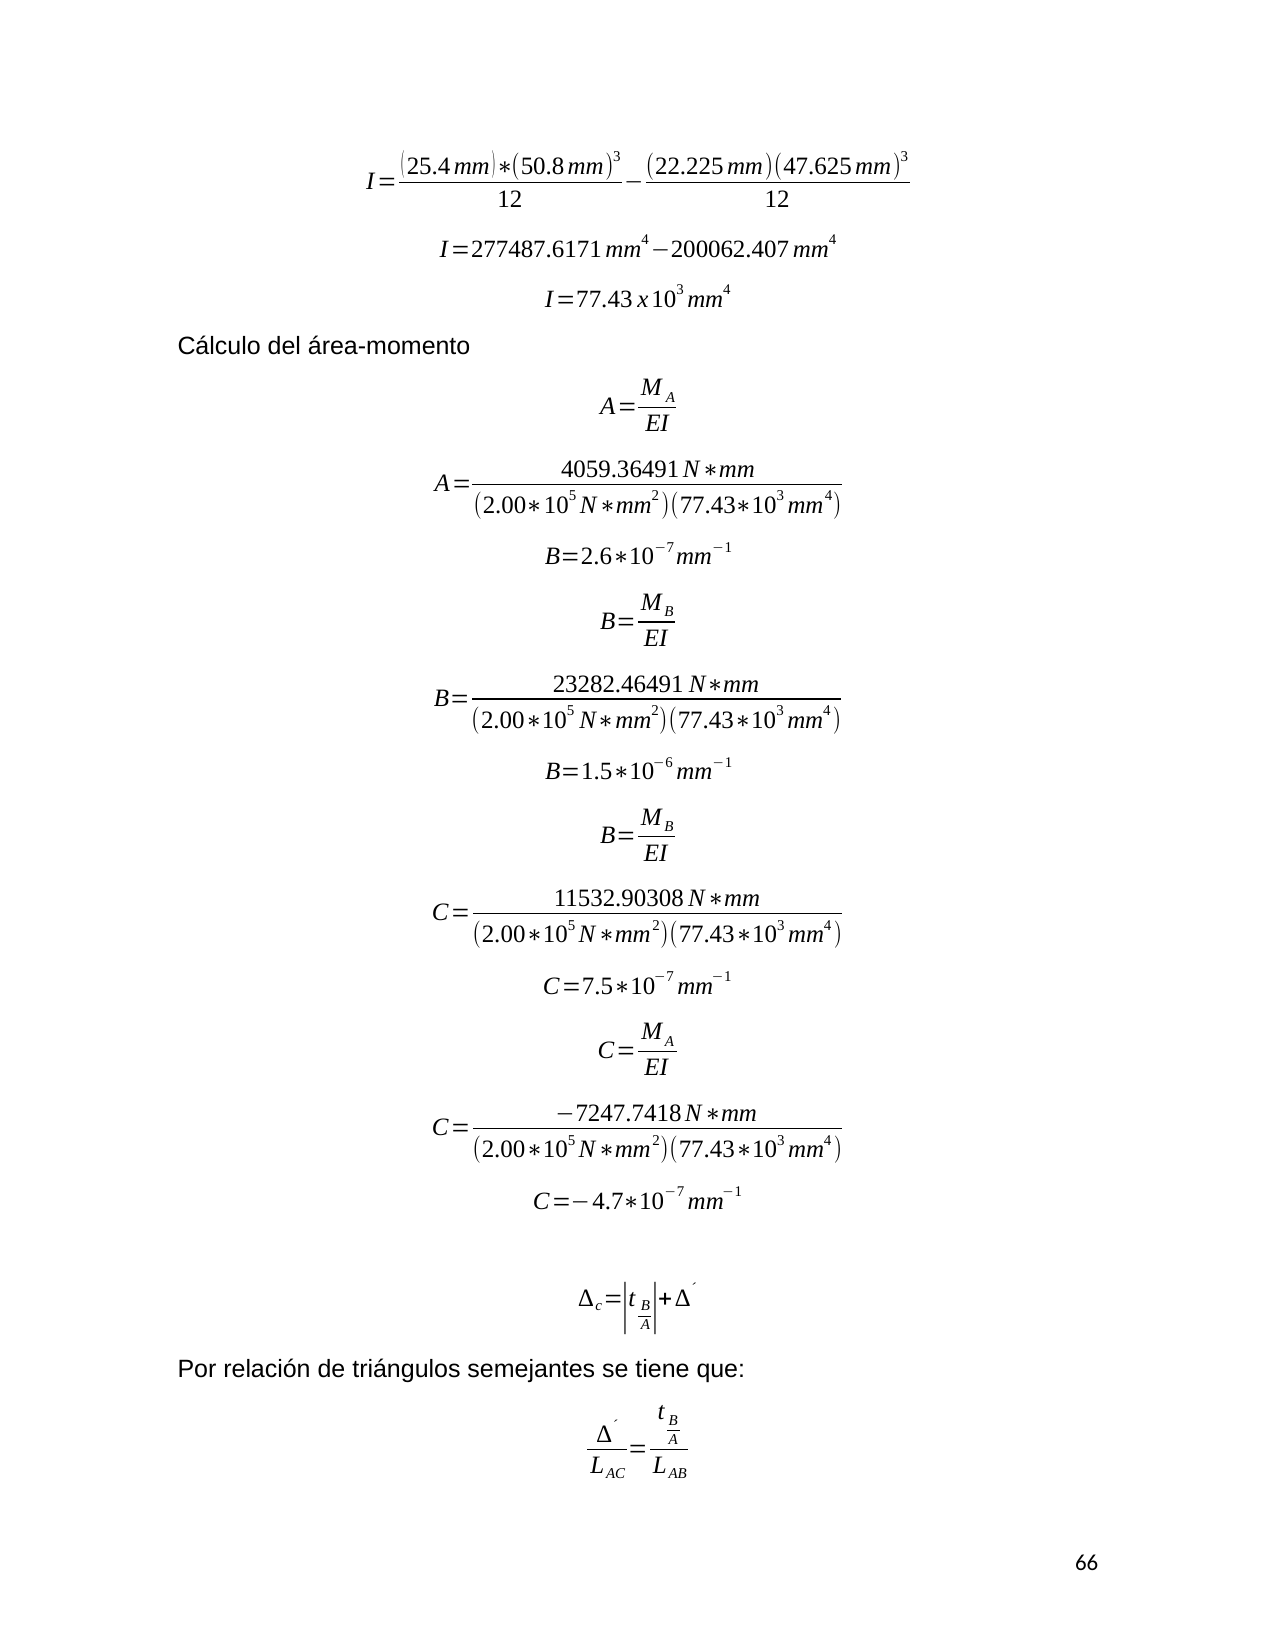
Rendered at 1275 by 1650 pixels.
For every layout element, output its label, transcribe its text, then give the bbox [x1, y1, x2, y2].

text Cálculo del área-momento [177, 331, 1098, 359]
text Por relación de triángulos semejantes se tiene que: [177, 1354, 1098, 1383]
